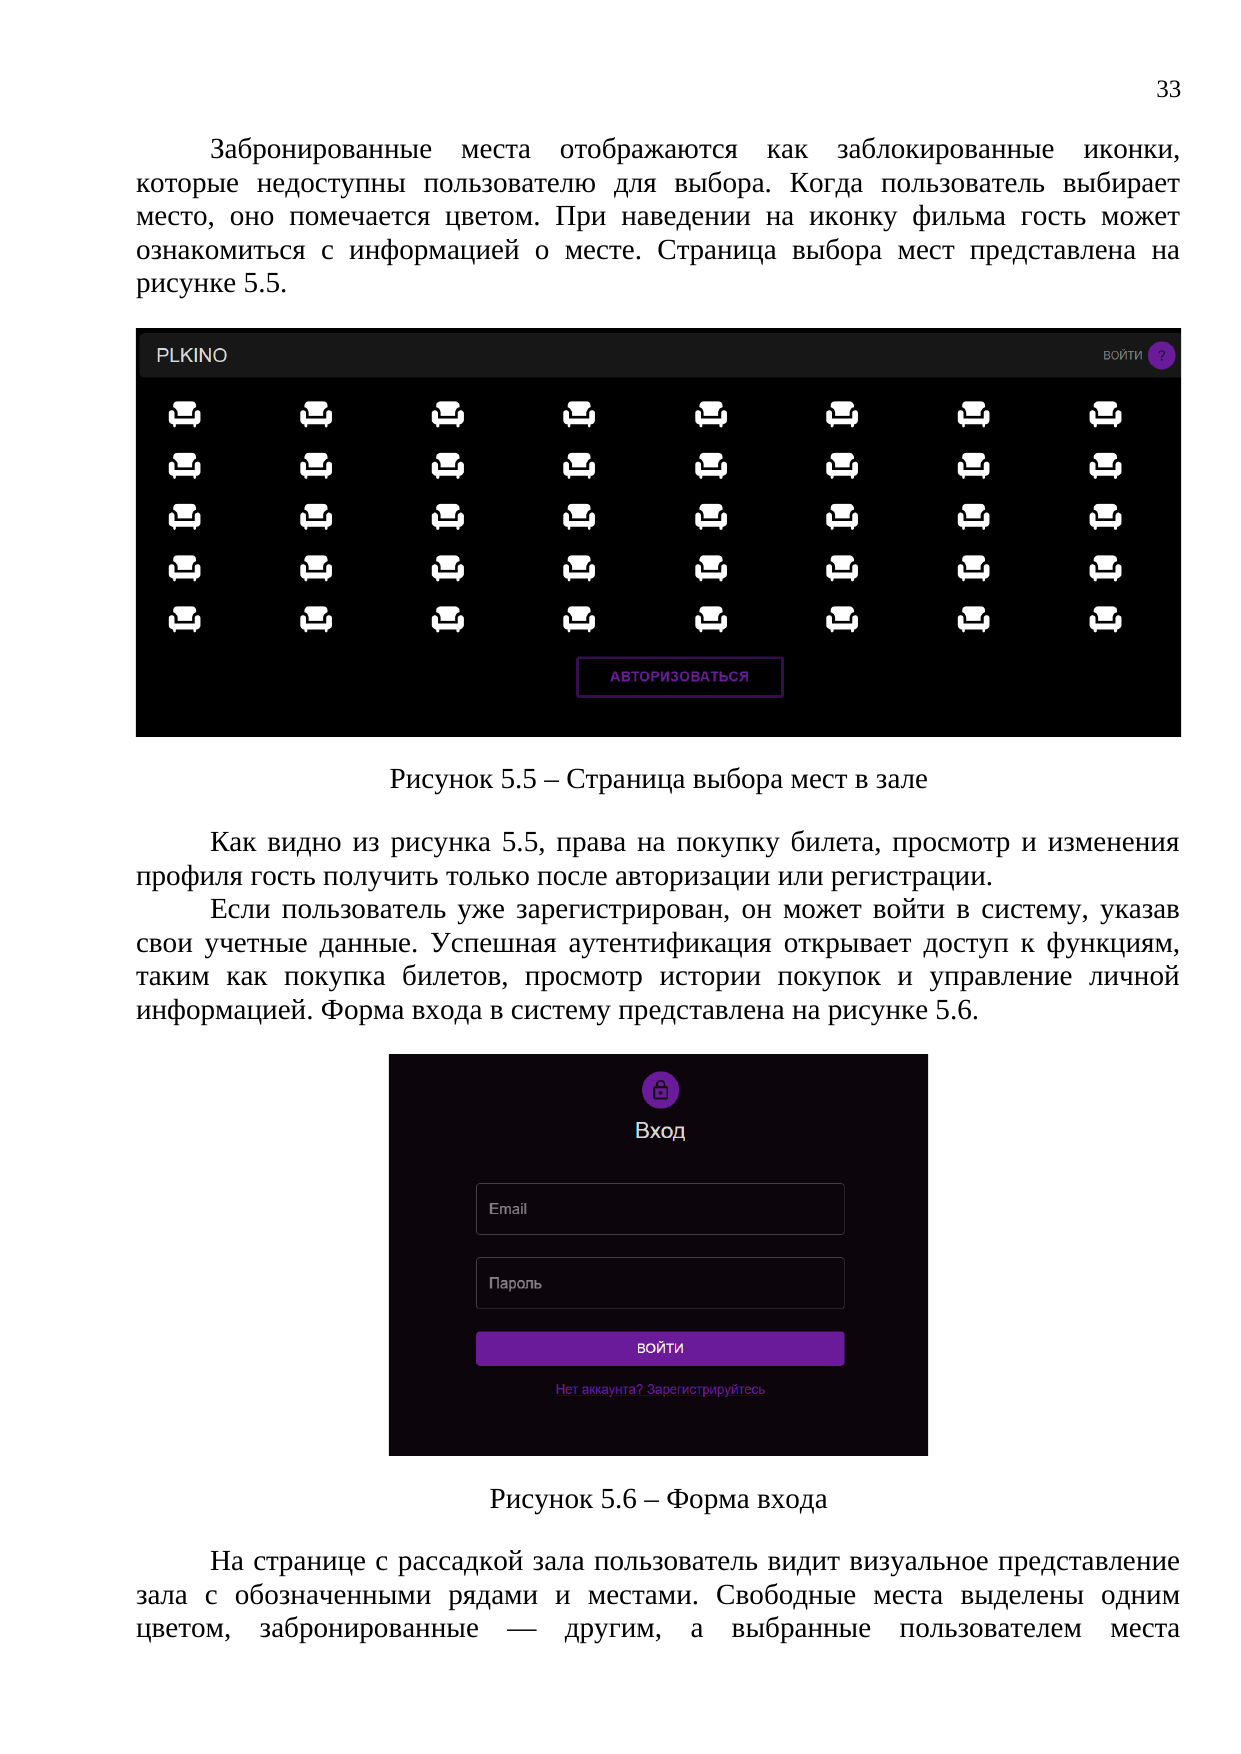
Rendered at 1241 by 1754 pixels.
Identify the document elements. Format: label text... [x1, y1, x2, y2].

text Как видно из рисунка 5.5, права на покупку билета, просмотр и изменения профиля гость получить только после авторизации или регистрации. [136, 824, 1181, 891]
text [136, 1543, 1181, 1644]
text Рисунок 5.6 – Форма входа [136, 1481, 1181, 1514]
picture [388, 1054, 929, 1456]
text Забронированные места отображаются как заблокированные иконки, которые недоступны пользователю для выбора. Когда пользователь выбирает место, оно помечается цветом. При наведении на иконку фильма гость может ознакомиться с информацией о месте. Страница выбора мест представлена на рисунке 5.5. [136, 131, 1181, 299]
text Если пользователь уже зарегистрирован, он может войти в систему, указав свои учетные данные. Успешная аутентификация открывает доступ к функциям, таким как покупка билетов, просмотр истории покупок и управление личной информацией. Форма входа в систему представлена на рисунке 5.6. [136, 891, 1181, 1025]
text Рисунок 5.5 – Страница выбора мест в зале [136, 761, 1181, 795]
picture [135, 328, 1182, 737]
